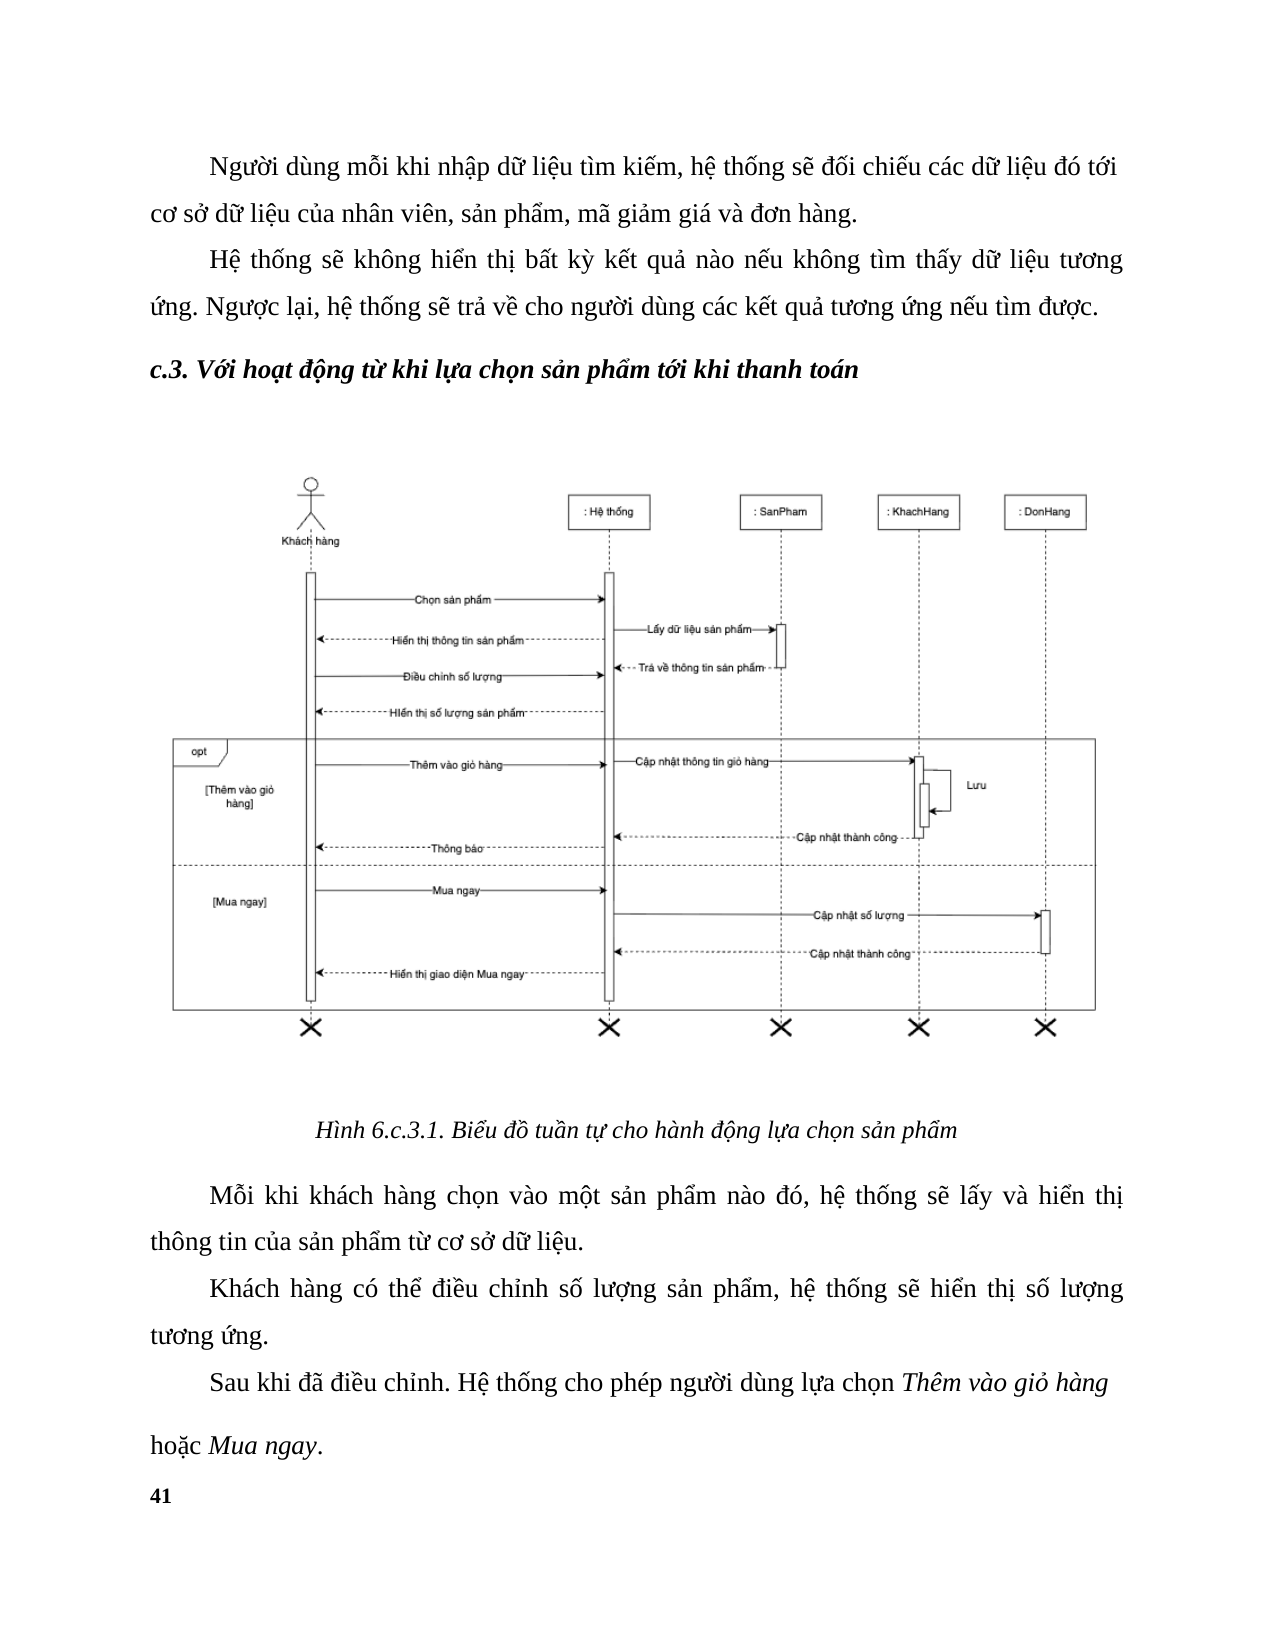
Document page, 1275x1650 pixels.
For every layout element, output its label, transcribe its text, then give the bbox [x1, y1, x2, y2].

text Khách hàng có thể điều chỉnh số lượng sản phẩm, hệ thống sẽ hiển thị số lượng tương ứng. [150, 1272, 1125, 1350]
text Sau khi đã điều chỉnh. Hệ thống cho phép người dùng lựa chọn Thêm vào giỏ hàng [209, 1366, 1125, 1397]
text hoặc Mua ngay. [150, 1429, 1125, 1460]
text Người dùng mỗi khi nhập dữ liệu tìm kiếm, hệ thống sẽ đối chiếu các dữ liệu đó tới cơ sở dữ liệu của nhân viên, sản phẩm, mã giảm giá và đơn hàng. [150, 150, 1119, 228]
subtitle c.3. Với hoạt động từ khi lựa chọn sản phẩm tới khi thanh toán [150, 353, 1125, 384]
text Hệ thống sẽ không hiển thị bất kỳ kết quả nào nếu không tìm thấy dữ liệu tương ứng. Ngược lại, hệ thống sẽ trả về cho người dùng các kết quả tương ứng nếu tìm được. [150, 243, 1125, 321]
text Hình 6.c.3.1. Biểu đồ tuần tự cho hành động lựa chọn sản phẩm [150, 1115, 1125, 1144]
picture [164, 408, 1111, 1082]
text Mỗi khi khách hàng chọn vào một sản phẩm nào đó, hệ thống sẽ lấy và hiển thị thông tin của sản phẩm từ cơ sở dữ liệu. [150, 1179, 1125, 1257]
